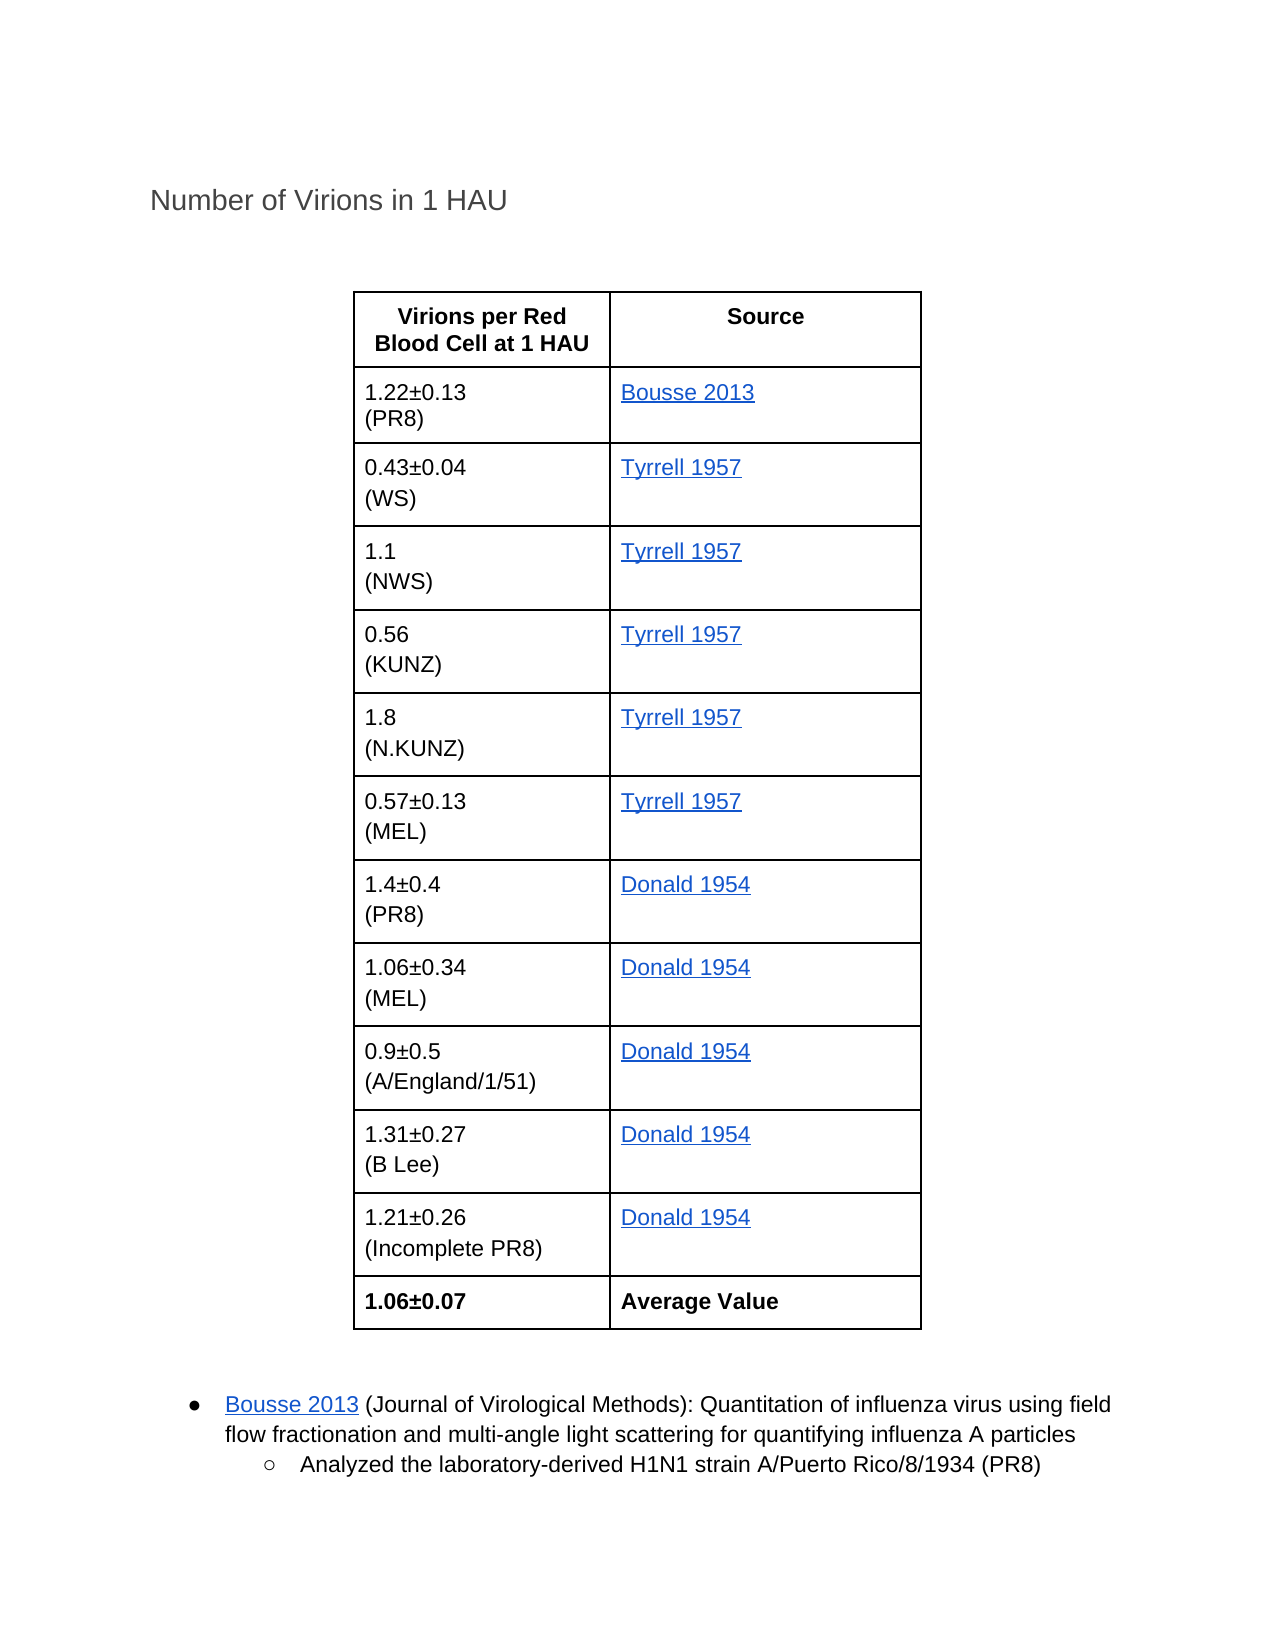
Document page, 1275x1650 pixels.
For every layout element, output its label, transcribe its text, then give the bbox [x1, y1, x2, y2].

table_cell 0.43±0.04 (WS) [355, 444, 609, 525]
table_header Virions per Red Blood Cell at 1 HAU [355, 293, 609, 366]
table_cell 1.8 (N.KUNZ) [355, 694, 609, 775]
table_cell Donald 1954 [611, 861, 920, 942]
table_cell Tyrrell 1957 [611, 527, 920, 608]
list Analyzed the laboratory-derived H1N1 strain A/Puerto Rico/8/1934 (PR8) [262, 1451, 1125, 1478]
table_cell 0.57±0.13 (MEL) [355, 777, 609, 858]
table_cell Donald 1954 [611, 1111, 920, 1192]
table_cell Donald 1954 [611, 1027, 920, 1108]
table_cell Tyrrell 1957 [611, 611, 920, 692]
table_cell Average Value [611, 1277, 920, 1328]
list Bousse 2013 (Journal of Virological Methods): Quantitation of influenza virus using field flow fractionation and multi-angle light scattering for quantifying influenza A particles [187, 1391, 1125, 1447]
table_cell 0.56 (KUNZ) [355, 611, 609, 692]
table_cell Bousse 2013 [611, 368, 920, 442]
table_header Source [611, 293, 920, 366]
table_cell 1.21±0.26 (Incomplete PR8) [355, 1194, 609, 1275]
table_cell Tyrrell 1957 [611, 444, 920, 525]
table_cell Tyrrell 1957 [611, 777, 920, 858]
table_cell 0.9±0.5 (A/England/1/51) [355, 1027, 609, 1108]
table_cell Tyrrell 1957 [611, 694, 920, 775]
table_cell 1.06±0.34 (MEL) [355, 944, 609, 1025]
table_cell 1.22±0.13 (PR8) [355, 368, 609, 442]
table_cell 1.06±0.07 [355, 1277, 609, 1328]
table_cell 1.4±0.4 (PR8) [355, 861, 609, 942]
table_cell Donald 1954 [611, 1194, 920, 1275]
table_cell 1.1 (NWS) [355, 527, 609, 608]
table_cell Donald 1954 [611, 944, 920, 1025]
subtitle Number of Virions in 1 HAU [150, 183, 1125, 217]
table_cell 1.31±0.27 (B Lee) [355, 1111, 609, 1192]
